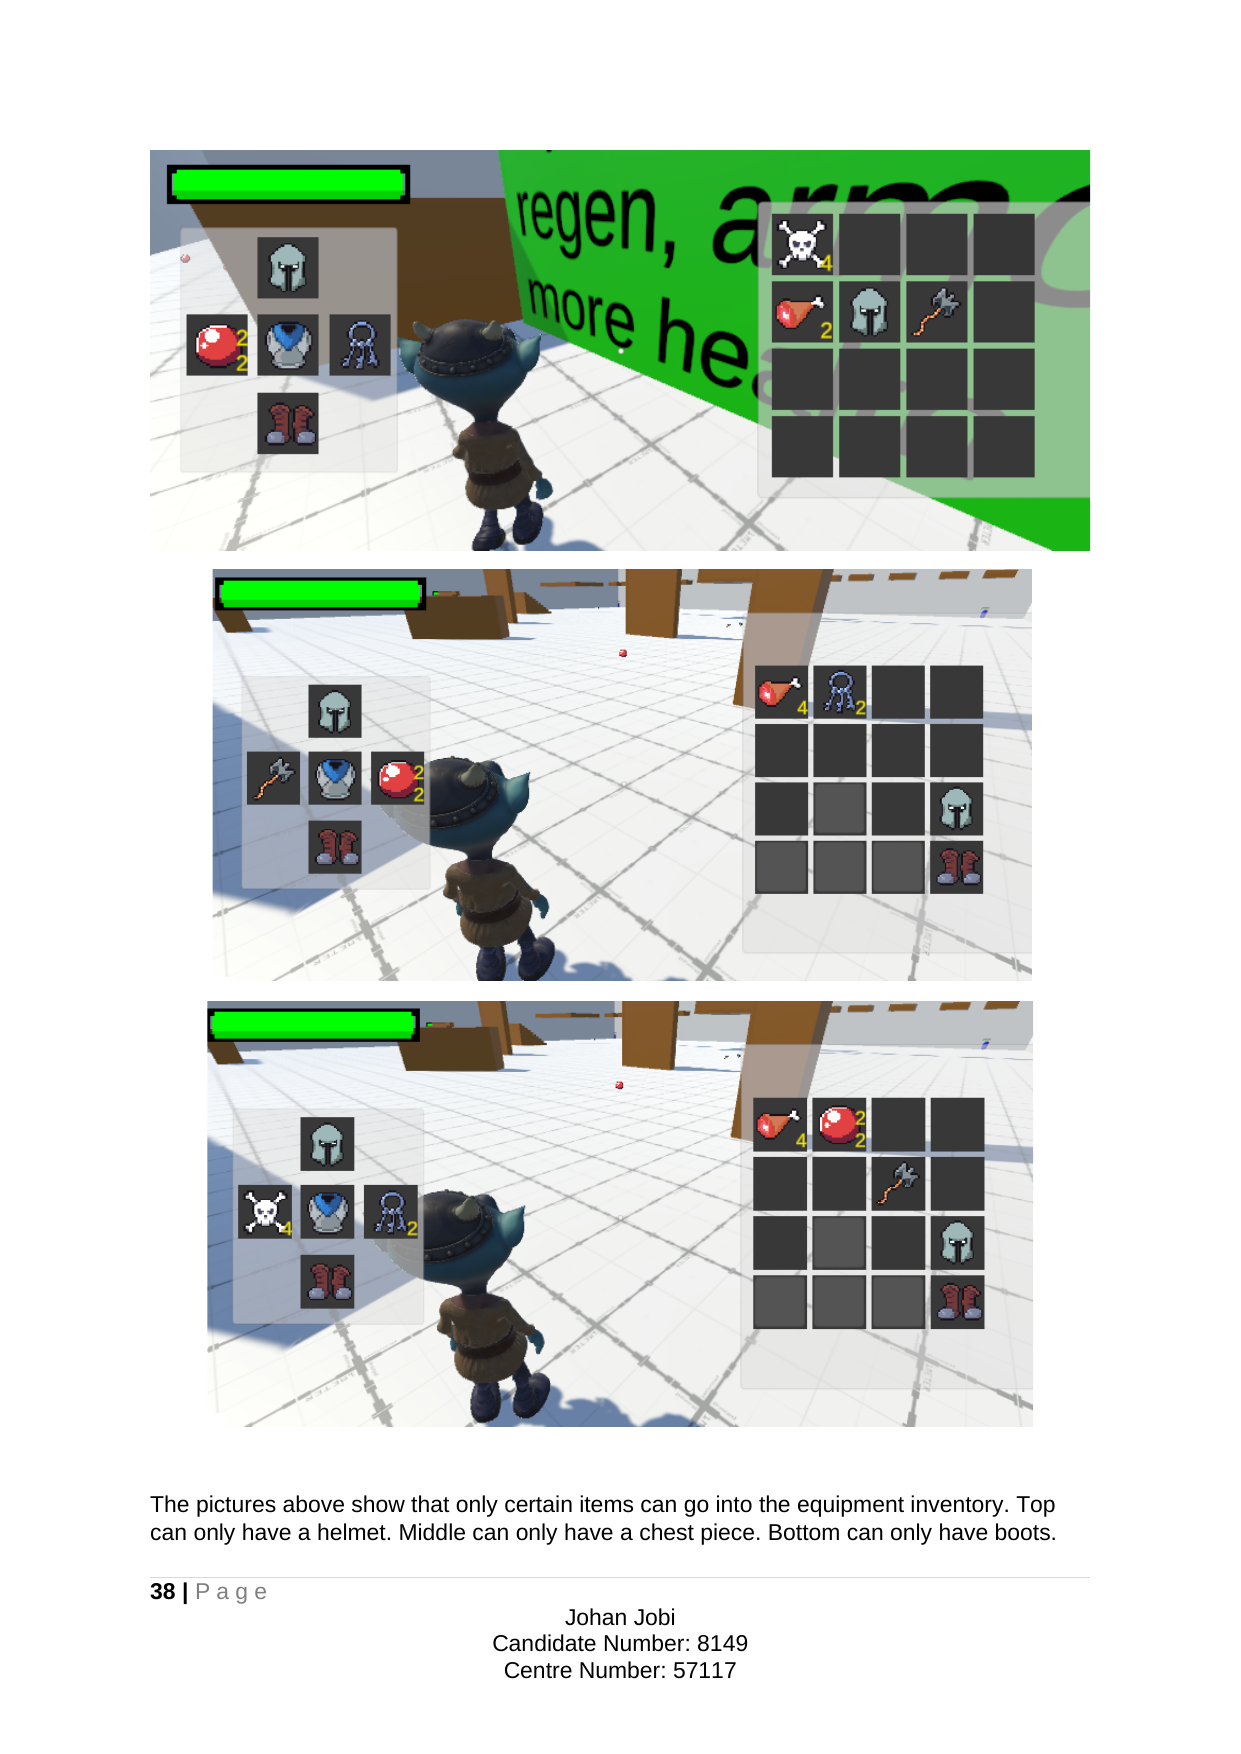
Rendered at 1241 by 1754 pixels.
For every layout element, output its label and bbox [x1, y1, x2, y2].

text [150, 1491, 1090, 1545]
picture [150, 150, 1091, 551]
picture [212, 569, 1032, 981]
picture [207, 1001, 1034, 1427]
